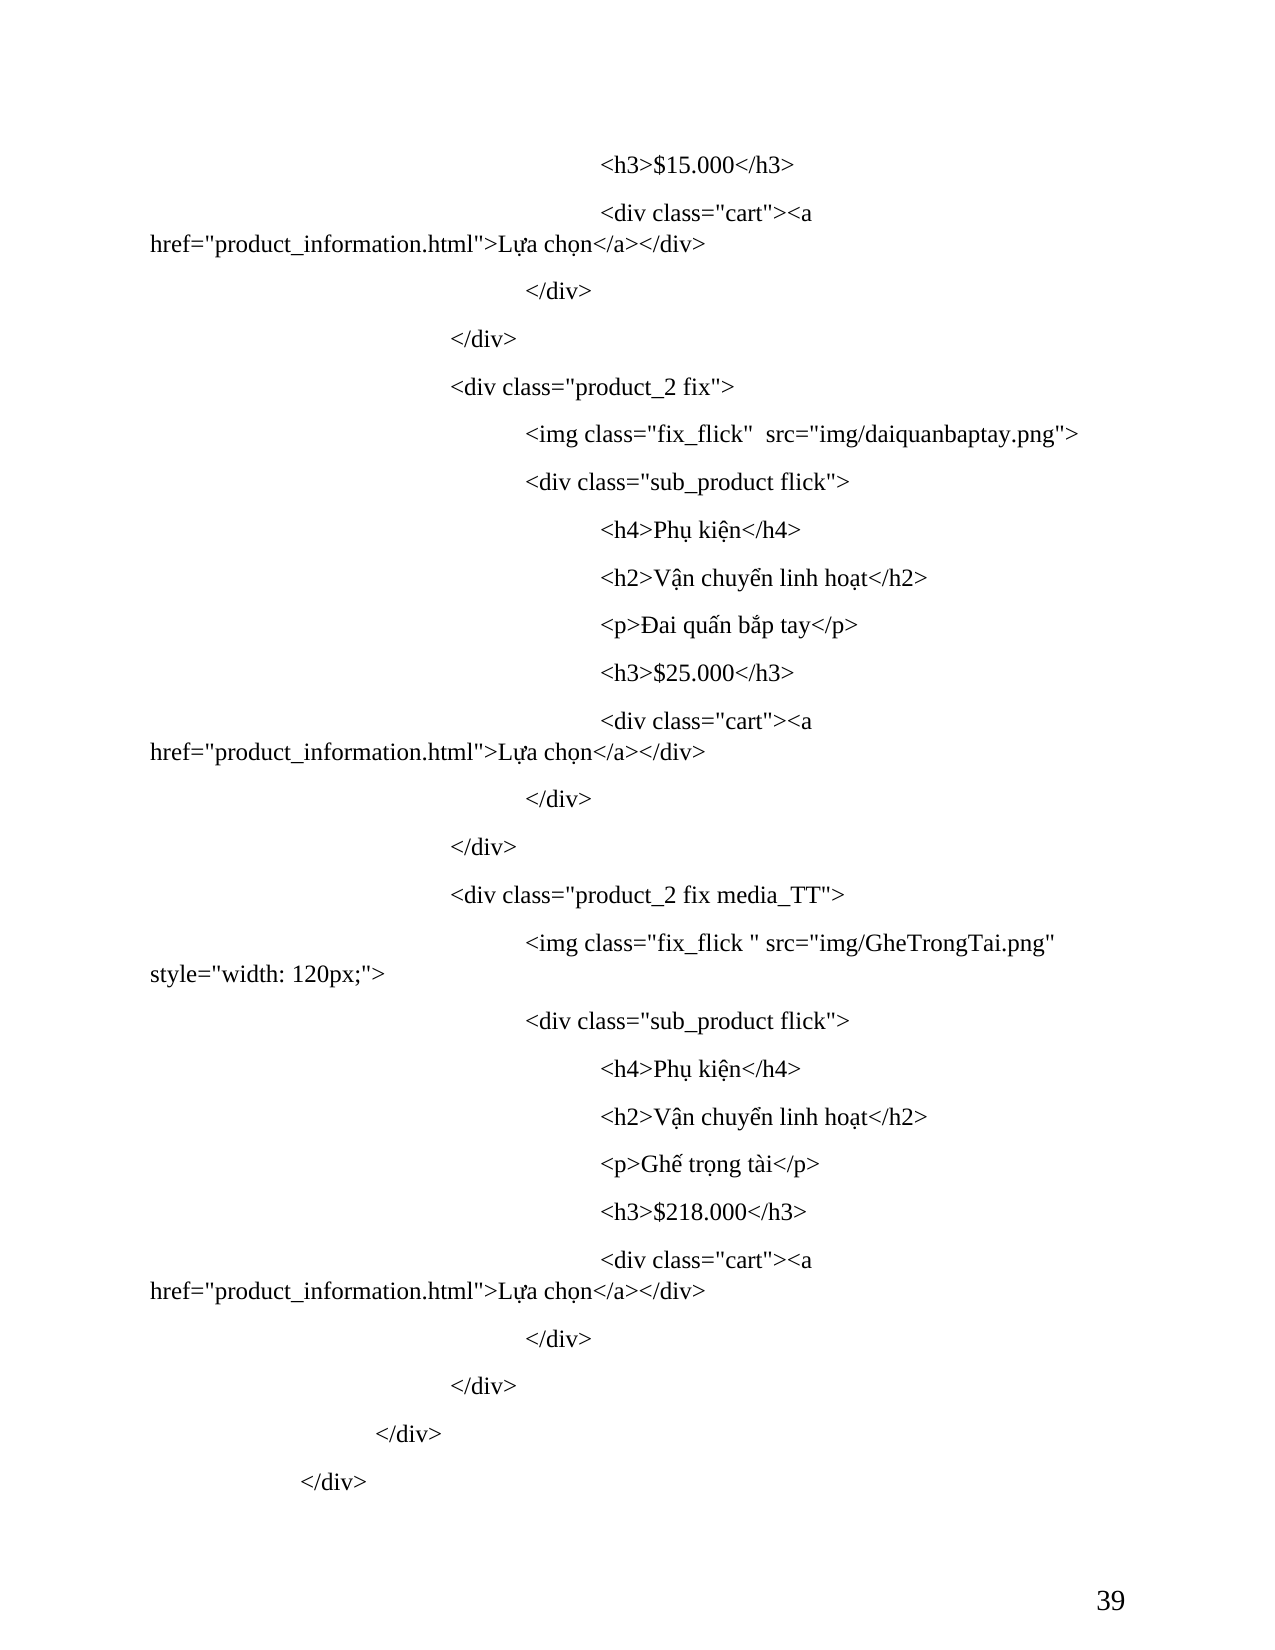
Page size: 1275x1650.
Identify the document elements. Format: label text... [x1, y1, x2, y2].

text </div> [150, 784, 1125, 813]
text <p>Ghế trọng tài</p> [150, 1149, 1125, 1178]
text <img class="fix_flick " src="img/GheTrongTai.png" style="width: 120px;"> [150, 928, 1125, 987]
text <div class="product_2 fix media_TT"> [150, 880, 1125, 909]
text </div> [150, 324, 1125, 353]
text <h3>$15.000</h3> [150, 150, 1125, 179]
text <h3>$218.000</h3> [150, 1197, 1125, 1226]
text <div class="sub_product flick"> [150, 467, 1125, 496]
text <div class="cart"><a href="product_information.html">Lựa chọn</a></div> [150, 706, 1125, 766]
text <h4>Phụ kiện</h4> [150, 515, 1125, 544]
text </div> [150, 1467, 1125, 1496]
text <h4>Phụ kiện</h4> [150, 1054, 1125, 1083]
text </div> [150, 276, 1125, 305]
text <p>Đai quấn bắp tay</p> [150, 610, 1125, 639]
text </div> [150, 832, 1125, 861]
text <div class="cart"><a href="product_information.html">Lựa chọn</a></div> [150, 1245, 1125, 1305]
text <div class="sub_product flick"> [150, 1006, 1125, 1035]
text <img class="fix_flick" src="img/daiquanbaptay.png"> [150, 419, 1125, 448]
text <div class="product_2 fix"> [150, 372, 1125, 401]
text <h3>$25.000</h3> [150, 658, 1125, 687]
text </div> [150, 1371, 1125, 1400]
text <h2>Vận chuyển linh hoạt</h2> [150, 1102, 1125, 1131]
text </div> [150, 1419, 1125, 1448]
text <h2>Vận chuyển linh hoạt</h2> [150, 563, 1125, 591]
text </div> [150, 1324, 1125, 1352]
text <div class="cart"><a href="product_information.html">Lựa chọn</a></div> [150, 198, 1125, 257]
